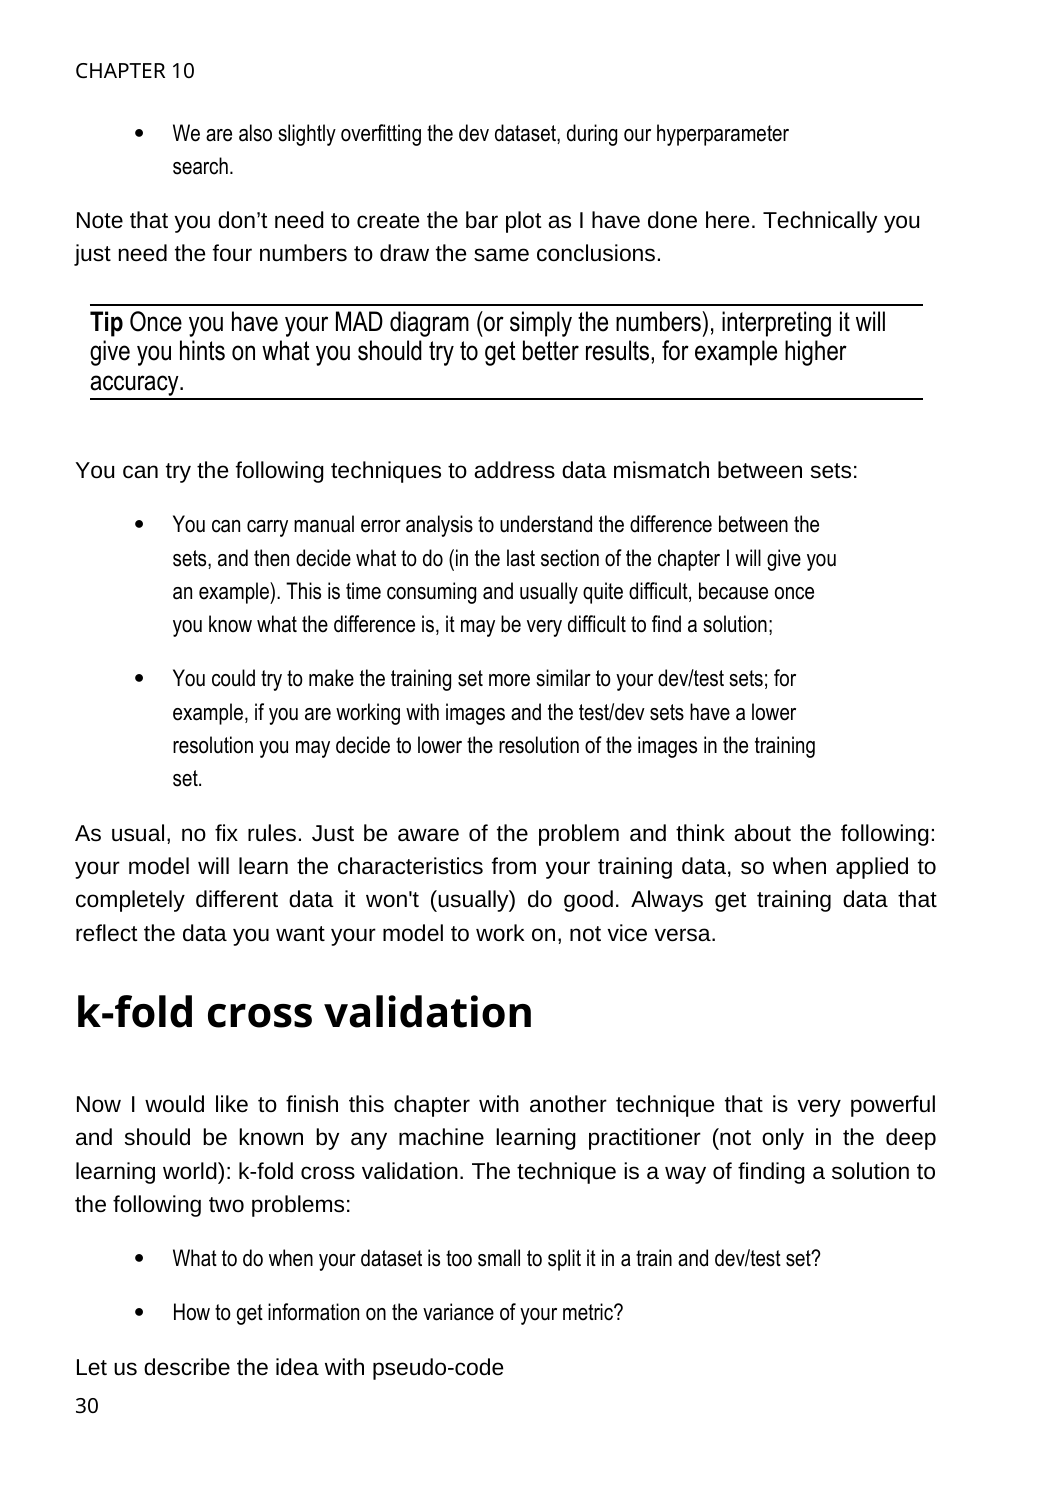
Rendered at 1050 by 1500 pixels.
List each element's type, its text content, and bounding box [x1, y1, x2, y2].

text How to get information on the variance of your metric? [135, 1292, 848, 1326]
subtitle k-fold cross validation [75, 983, 937, 1040]
text You can carry manual error analysis to understand the difference between the sets, and then decide what to do (in the last section of the chapter I will give you an example). This is time consuming and usually quite difficult, because once you know what the difference is, it may be very difficult to find a solution; [135, 504, 848, 637]
text Tip Once you have your MAD diagram (or simply the numbers), interpreting it will give you hints on what you should try to get better results, for example higher accuracy. [90, 306, 923, 398]
text As usual, no fix rules. Just be aware of the problem and think about the following: your model will learn the characteristics from your training data, so when applied to completely different data it won't (usually) do good. Always get training data that reflect the data you want your model to work on, not vice versa. [75, 812, 937, 946]
text We are also slightly overfitting the dev dataset, during our hyperparameter search. [135, 112, 848, 179]
text What to do when your dataset is too small to split it in a train and dev/test set? [135, 1238, 848, 1271]
text You can try the following techniques to address data mismatch between sets: [75, 450, 937, 483]
text You could try to make the training set more similar to your dev/test sets; for example, if you are working with images and the test/dev sets have a lower resolution you may decide to lower the resolution of the images in the training set. [135, 658, 848, 792]
text Note that you don’t need to create the bar plot as I have done here. Technically you just need the four numbers to draw the same conclusions. [75, 200, 937, 267]
text Let us describe the idea with pseudo-code [75, 1346, 937, 1380]
text Now I would like to finish this chapter with another technique that is very powerful and should be known by any machine learning practitioner (not only in the deep learning world): k-fold cross validation. The technique is a way of finding a solution to the following two problems: [75, 1084, 937, 1217]
